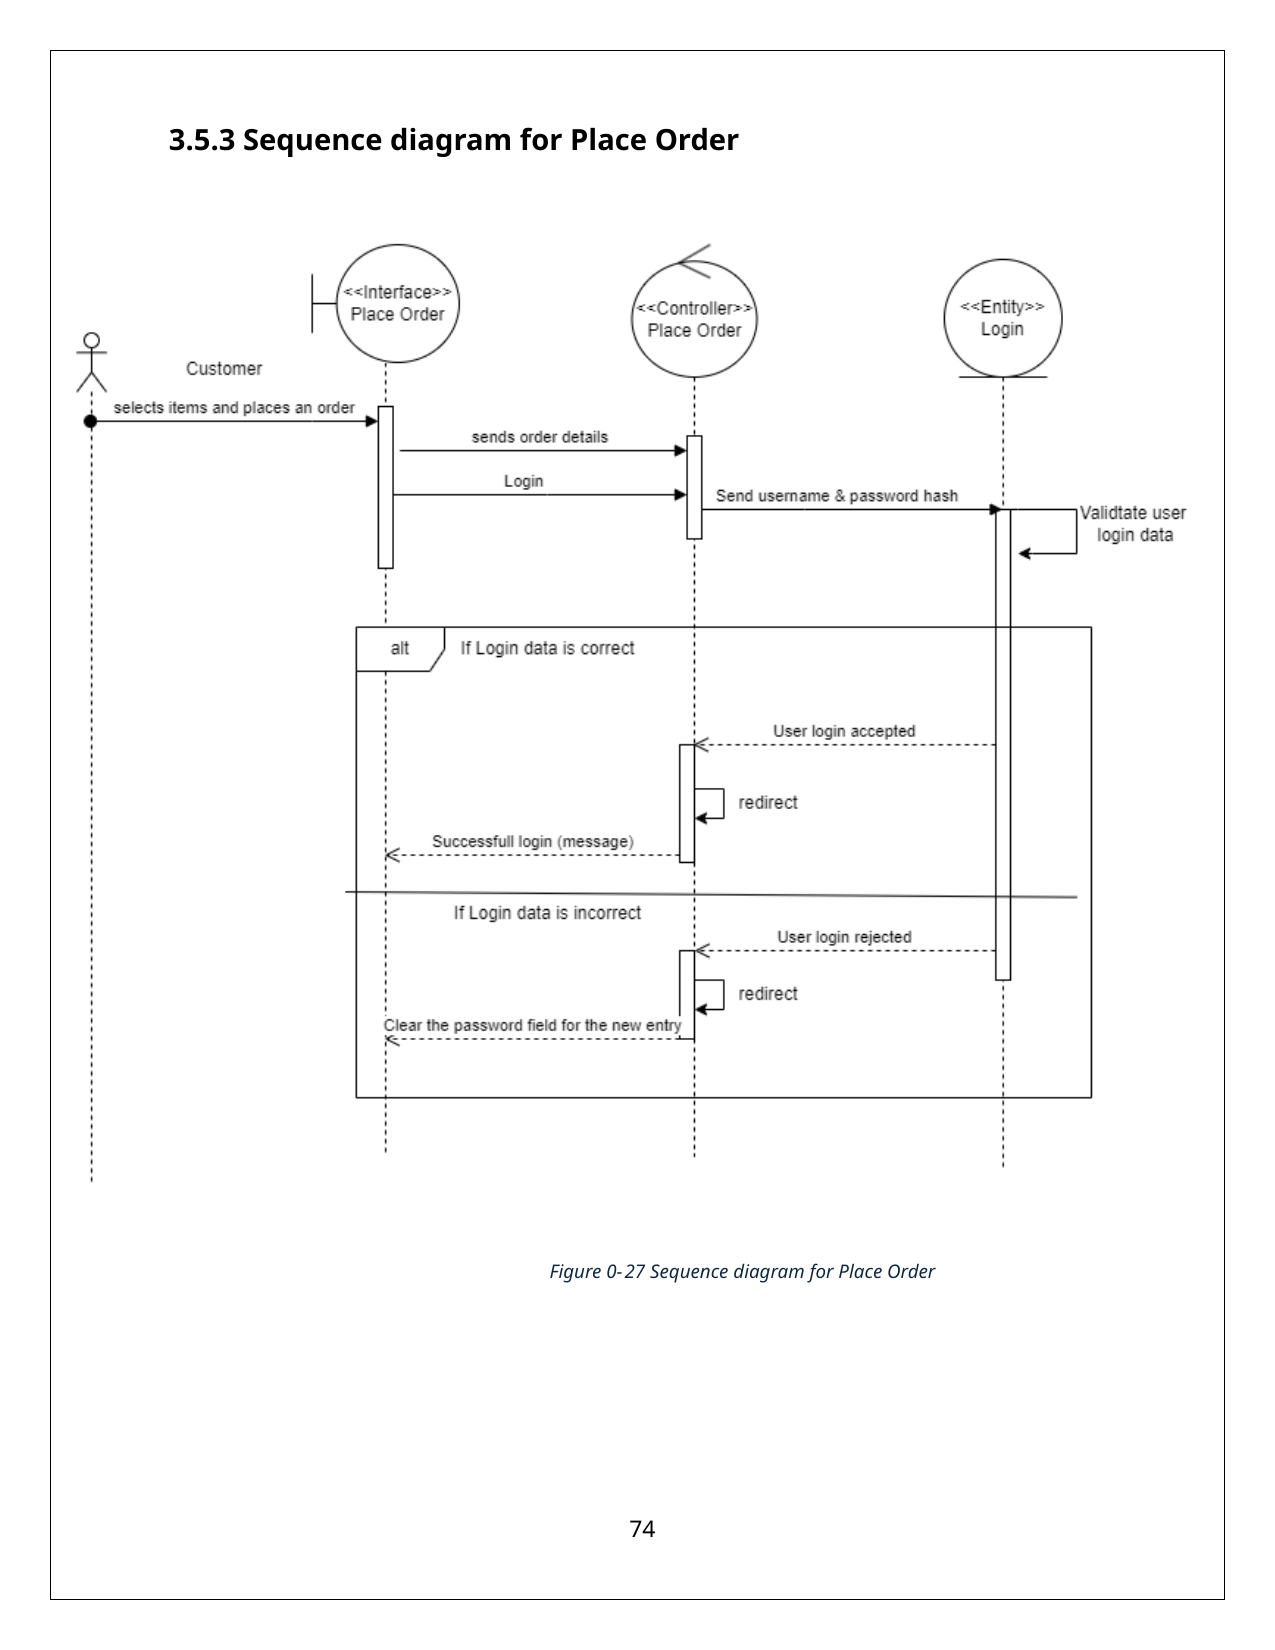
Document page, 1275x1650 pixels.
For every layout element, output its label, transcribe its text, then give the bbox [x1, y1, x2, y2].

subtitle 3.5.3 Sequence diagram for Place Order [169, 119, 1116, 159]
picture [75, 216, 1210, 1187]
